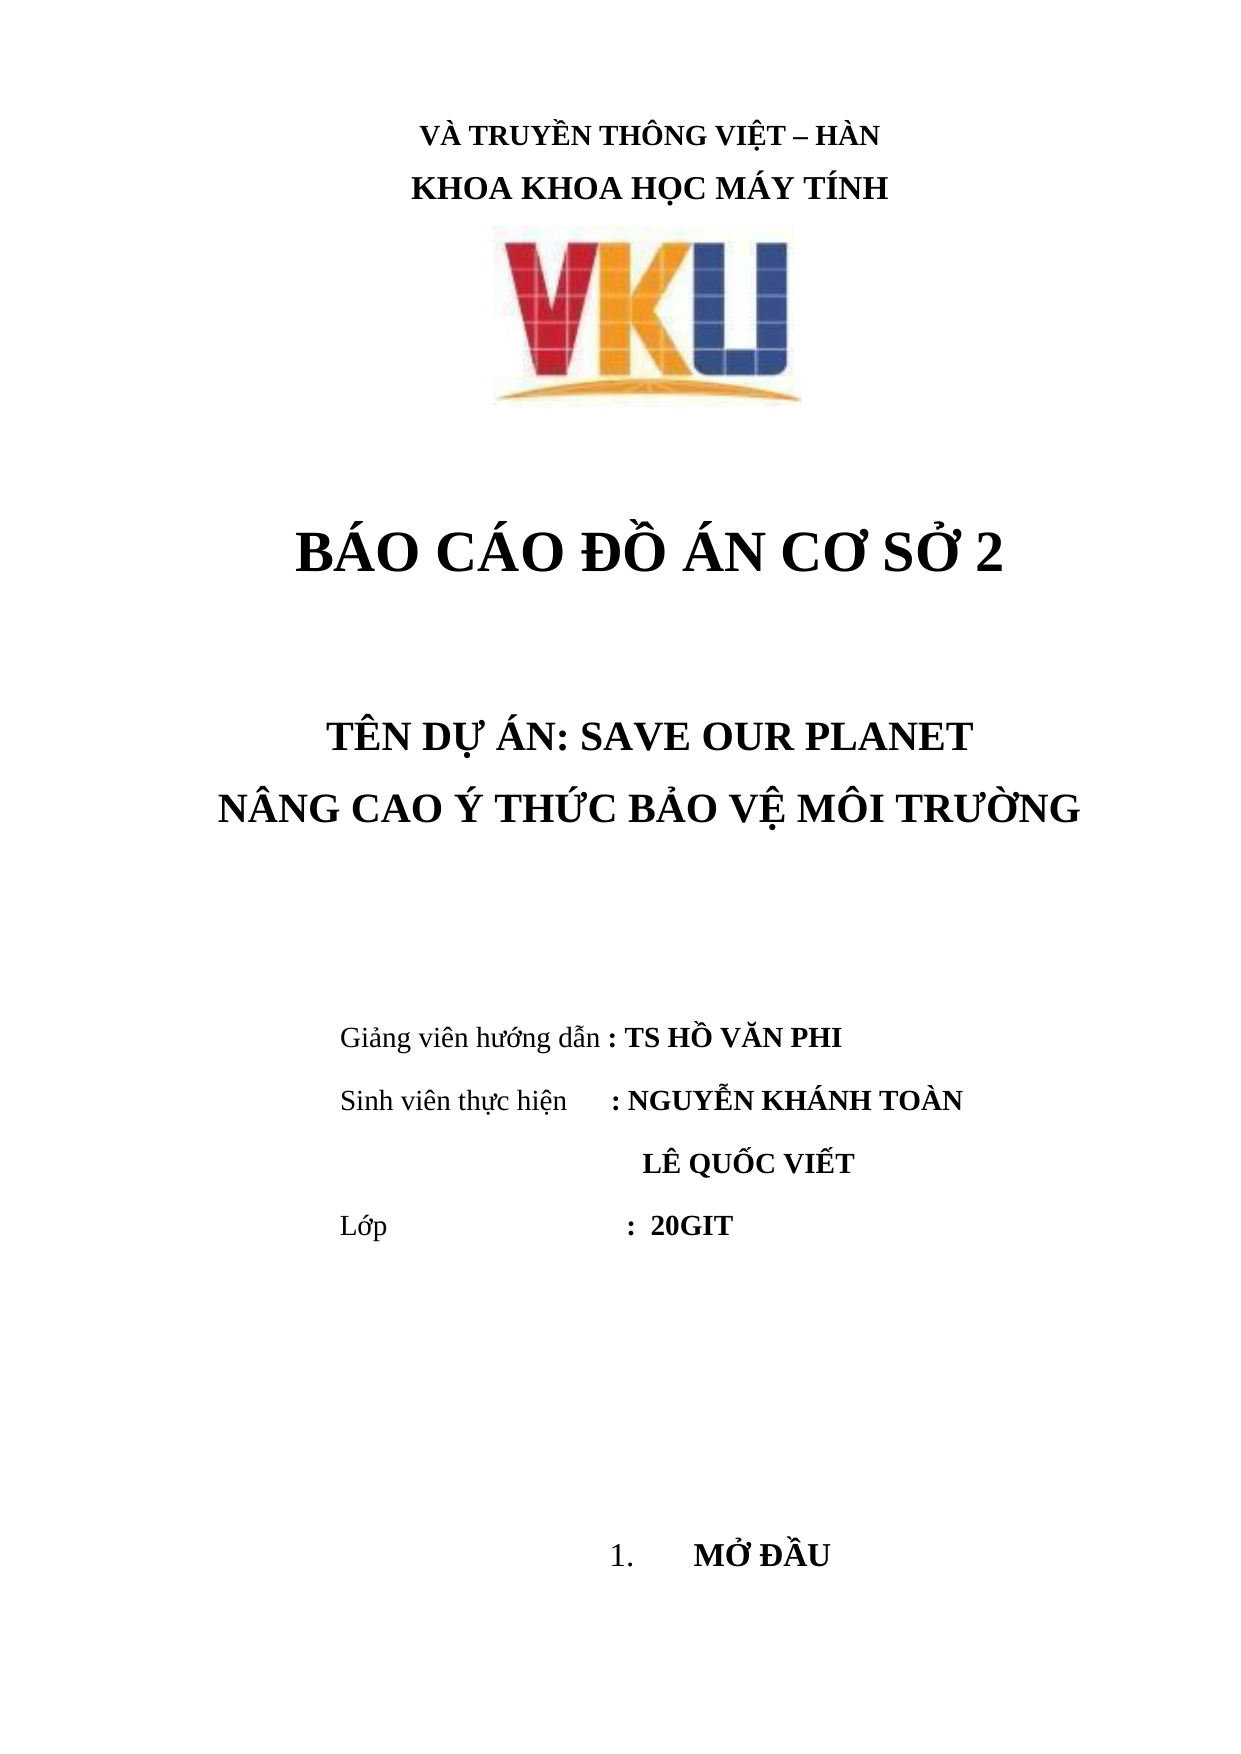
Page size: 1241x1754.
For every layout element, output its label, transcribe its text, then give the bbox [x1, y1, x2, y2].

text BÁO CÁO ĐỒ ÁN CƠ SỞ 2 [177, 517, 1122, 584]
text VÀ TRUYỀN THÔNG VIỆT – HÀN [177, 118, 1122, 152]
subtitle MỞ ĐẦU [318, 1535, 1122, 1573]
text Lớp : 20GIT [325, 1208, 1122, 1242]
text Giảng viên hướng dẫn : TS HỒ VĂN PHI [340, 1020, 1122, 1054]
text Sinh viên thực hiện : NGUYỄN KHÁNH TOÀN [340, 1083, 1122, 1116]
text TÊN DỰ ÁN: SAVE OUR PLANET [177, 711, 1122, 759]
text LÊ QUỐC VIẾT [340, 1146, 1122, 1179]
text KHOA KHOA HỌC MÁY TÍNH [177, 168, 1122, 207]
picture [493, 226, 802, 415]
text NÂNG CAO Ý THỨC BẢO VỆ MÔI TRƯỜNG [177, 783, 1122, 831]
